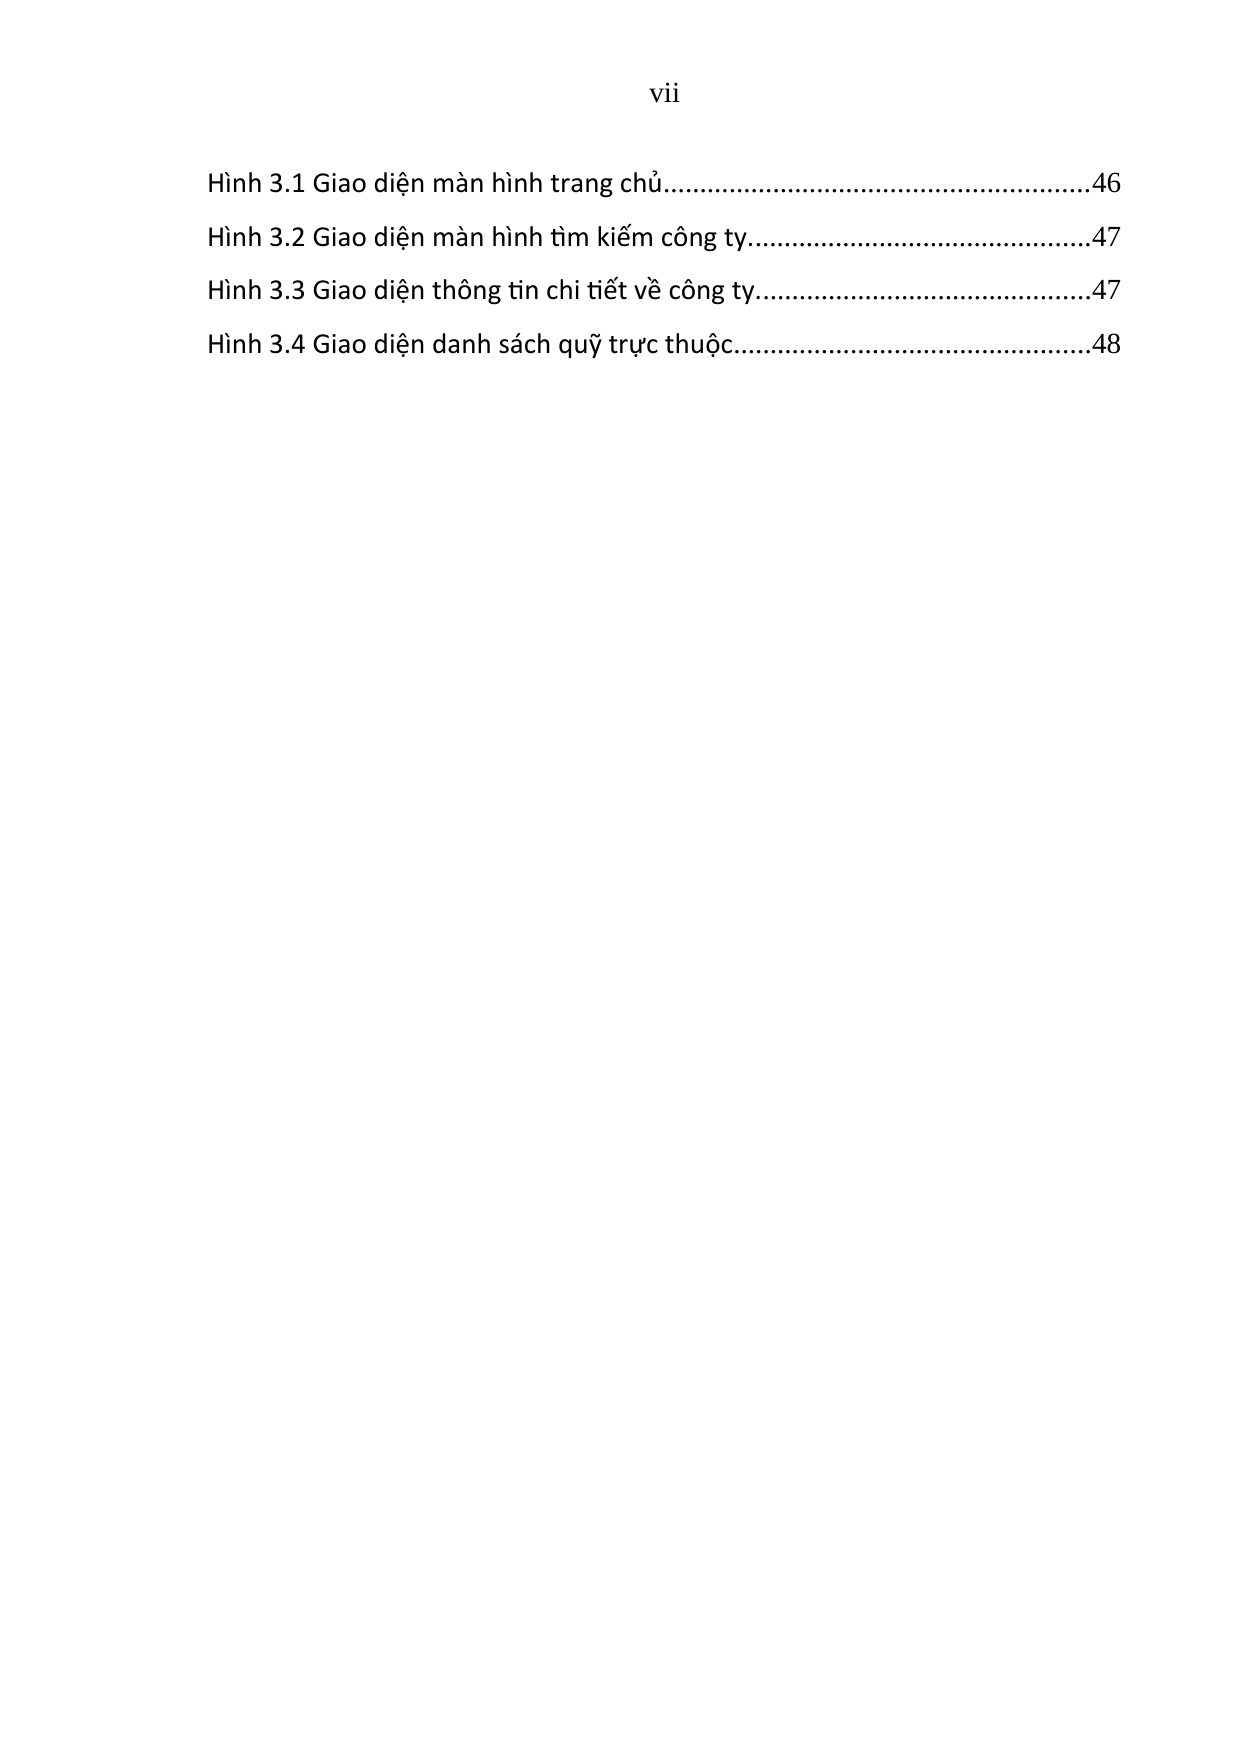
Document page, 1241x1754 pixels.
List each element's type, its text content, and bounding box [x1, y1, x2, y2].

text Hình 3.3 Giao diện thông tin chi tiết về công ty. 47 [207, 271, 1122, 307]
text Hình 3.1 Giao diện màn hình trang chủ 46 [207, 164, 1122, 200]
text Hình 3.2 Giao diện màn hình tìm kiếm công ty. 47 [207, 218, 1122, 254]
text Hình 3.4 Giao diện danh sách quỹ trực thuộc 48 [207, 325, 1122, 361]
